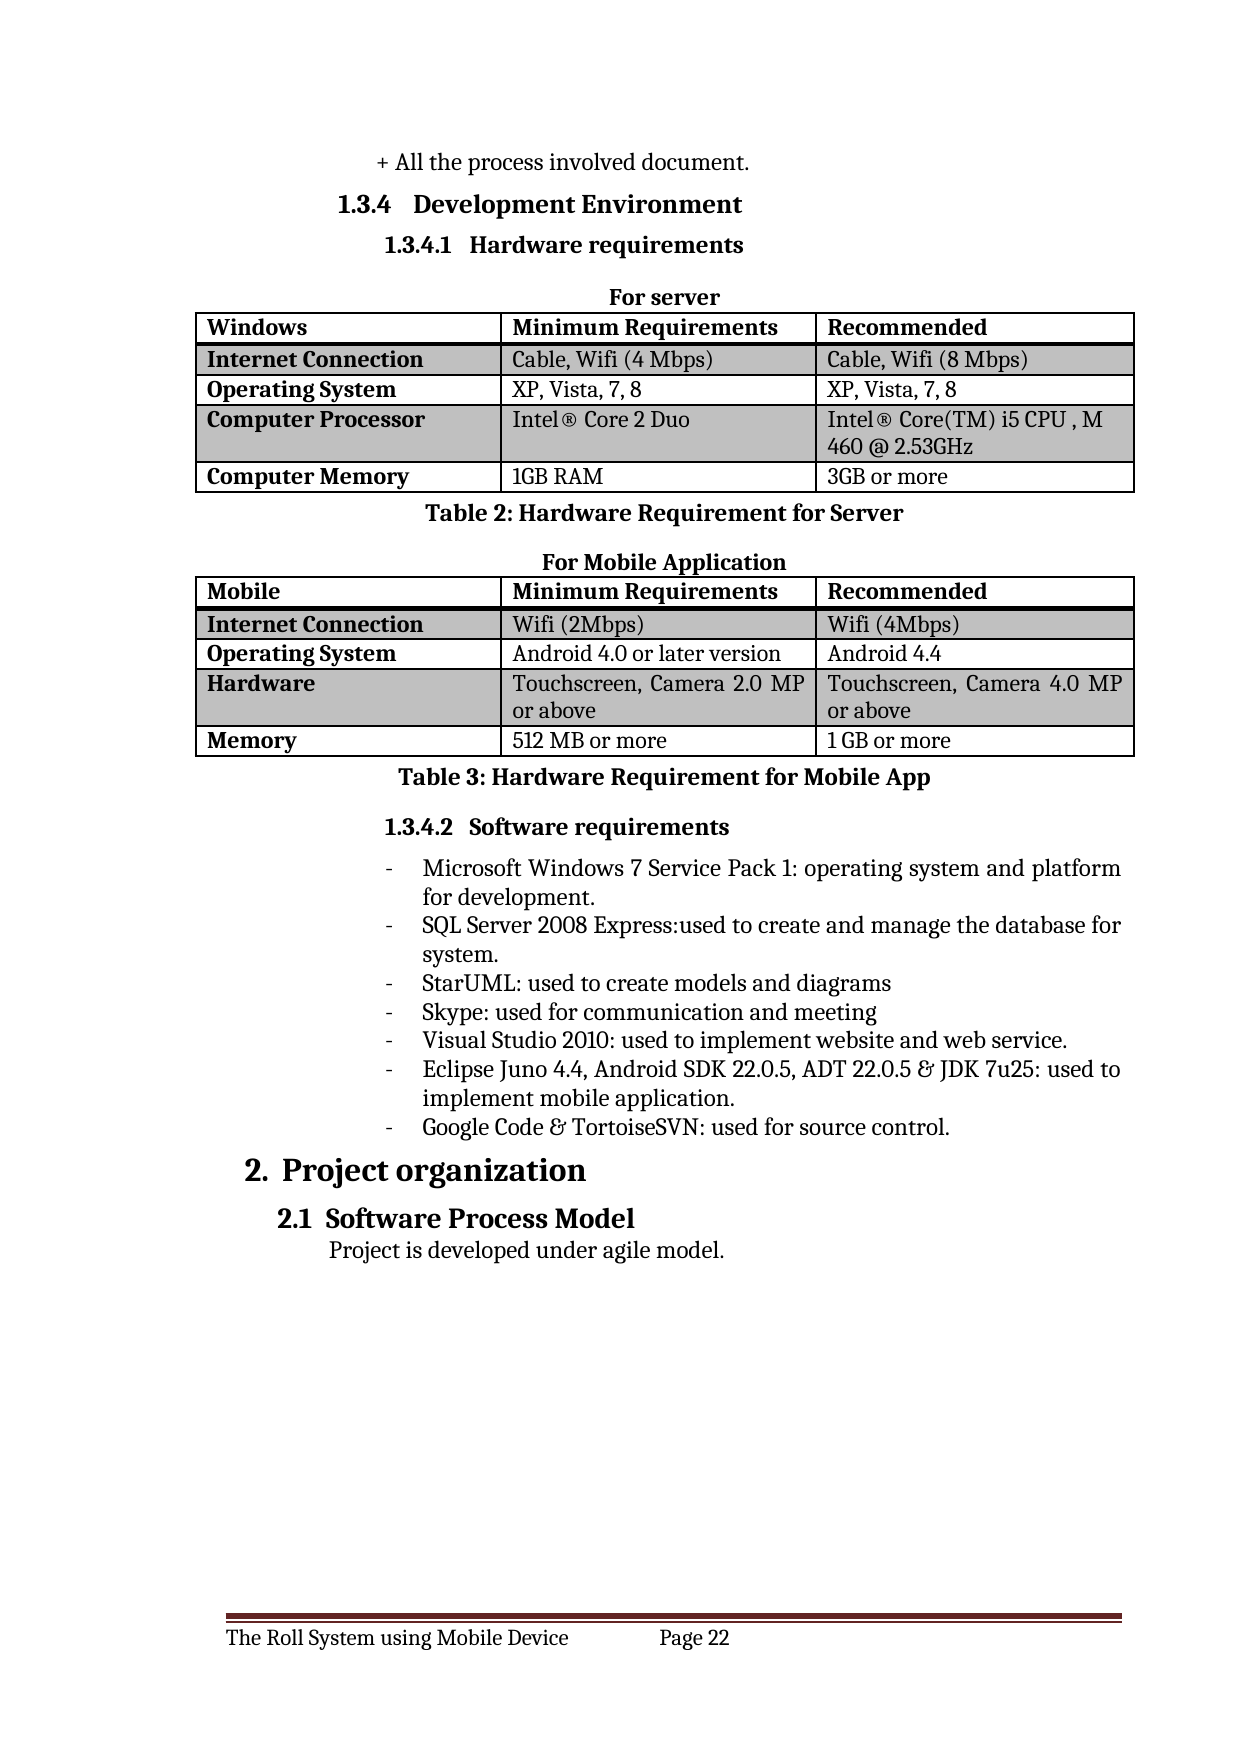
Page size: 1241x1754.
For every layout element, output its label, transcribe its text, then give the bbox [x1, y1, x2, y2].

subtitle Project organization [244, 1152, 1122, 1190]
table_cell Operating System [197, 376, 500, 403]
table_cell Wifi (2Mbps) [502, 611, 815, 638]
text Table 2: Hardware Requirement for Server [207, 499, 1122, 528]
table_cell Touchscreen, Camera 2.0 MP or above [502, 670, 815, 725]
table_header Minimum Requirements [502, 314, 815, 342]
table_cell Intel® Core(TM) i5 CPU , M 460 @ 2.53GHz [817, 406, 1133, 461]
table_header Mobile [197, 578, 500, 606]
text Table 3: Hardware Requirement for Mobile App [207, 763, 1122, 792]
table_cell Internet Connection [197, 611, 500, 638]
list SQL Server 2008 Express:used to create and manage the database for system. [385, 911, 1122, 969]
table_cell 512 MB or more [502, 727, 815, 755]
text For server [207, 284, 1122, 312]
table_cell Hardware [197, 670, 500, 725]
list Eclipse Juno 4.4, Android SDK 22.0.5, ADT 22.0.5 & JDK 7u25: used to implement mobile application. [385, 1055, 1122, 1113]
list Visual Studio 2010: used to implement website and web service. [385, 1026, 1122, 1055]
table_cell Touchscreen, Camera 4.0 MP or above [817, 670, 1133, 725]
table_cell XP, Vista, 7, 8 [502, 376, 815, 403]
table_cell XP, Vista, 7, 8 [817, 376, 1133, 403]
subtitle Software Process Model [277, 1203, 1122, 1236]
table_cell Android 4.4 [817, 640, 1133, 668]
table_header Recommended [817, 314, 1133, 342]
text Project is developed under agile model. [329, 1236, 1122, 1265]
list Google Code & TortoiseSVN: used for source control. [385, 1113, 1122, 1141]
table_cell 1 GB or more [817, 727, 1133, 755]
table_cell Intel® Core 2 Duo [502, 406, 815, 461]
table_cell Memory [197, 727, 500, 755]
list Skype: used for communication and meeting [385, 998, 1122, 1026]
table_cell Operating System [197, 640, 500, 668]
table_cell Computer Processor [197, 406, 500, 461]
table_header Windows [197, 314, 500, 342]
table_cell Computer Memory [197, 463, 500, 491]
table_cell Wifi (4Mbps) [817, 611, 1133, 638]
text For Mobile Application [207, 548, 1122, 576]
list StarUML: used to create models and diagrams [385, 969, 1122, 998]
table_cell 3GB or more [817, 463, 1133, 491]
list Microsoft Windows 7 Service Pack 1: operating system and platform for development. [385, 854, 1122, 911]
table_header Minimum Requirements [502, 578, 815, 606]
text + All the process involved document. [376, 148, 1122, 176]
table_cell Android 4.0 or later version [502, 640, 815, 668]
table_header Recommended [817, 578, 1133, 606]
table_cell Cable, Wifi (4 Mbps) [502, 346, 815, 374]
subtitle Development Environment [338, 189, 1122, 220]
subtitle Software requirements [385, 813, 1122, 841]
table_cell Cable, Wifi (8 Mbps) [817, 346, 1133, 374]
table_cell 1GB RAM [502, 463, 815, 491]
subtitle Hardware requirements [385, 231, 1122, 259]
table_cell Internet Connection [197, 346, 500, 374]
